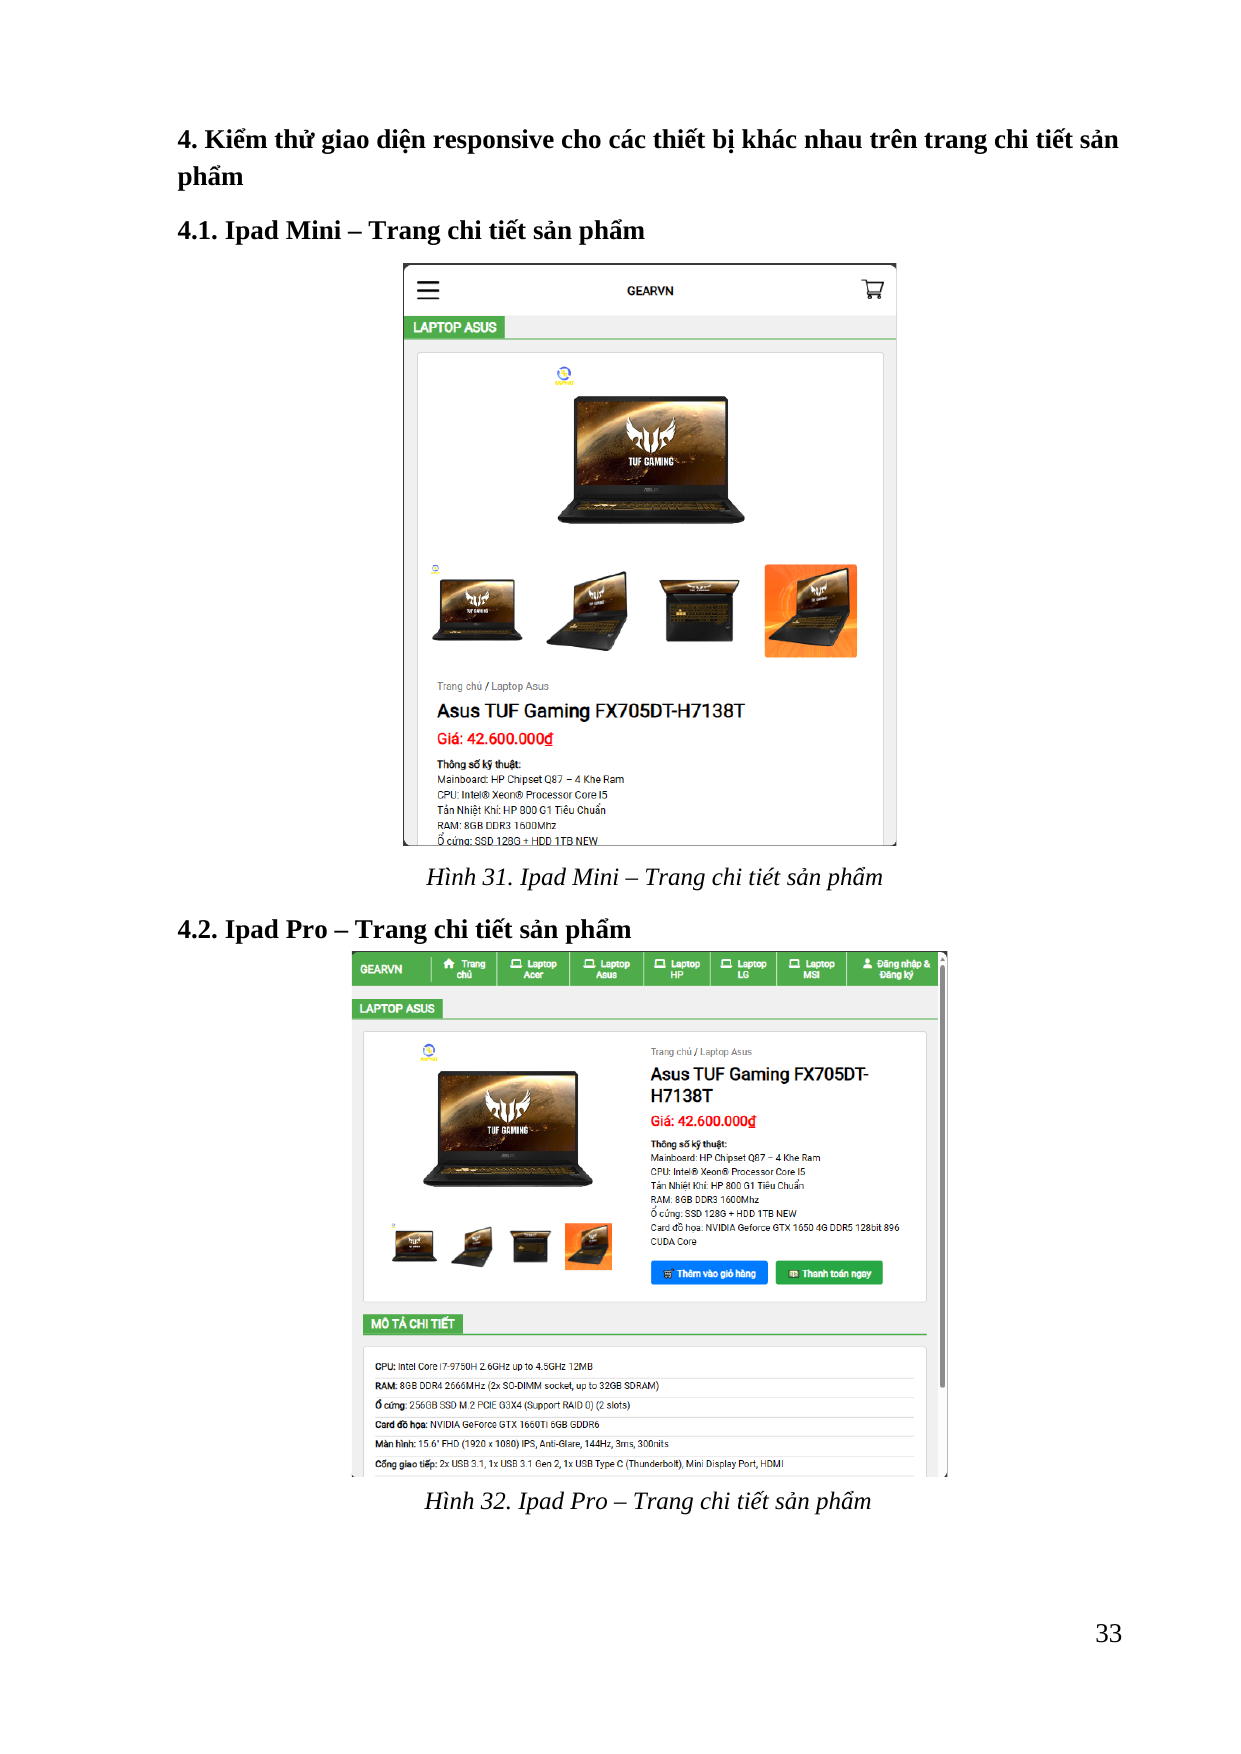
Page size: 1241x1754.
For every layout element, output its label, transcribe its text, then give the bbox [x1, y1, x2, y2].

picture [403, 263, 897, 846]
picture [351, 951, 948, 1477]
subtitle 4.1. Ipad Mini – Trang chi tiết sản phẩm [177, 214, 1122, 245]
subtitle 4. Kiểm thử giao diện responsive cho các thiết bị khác nhau trên trang chi tiết sản phẩm [177, 123, 1122, 191]
